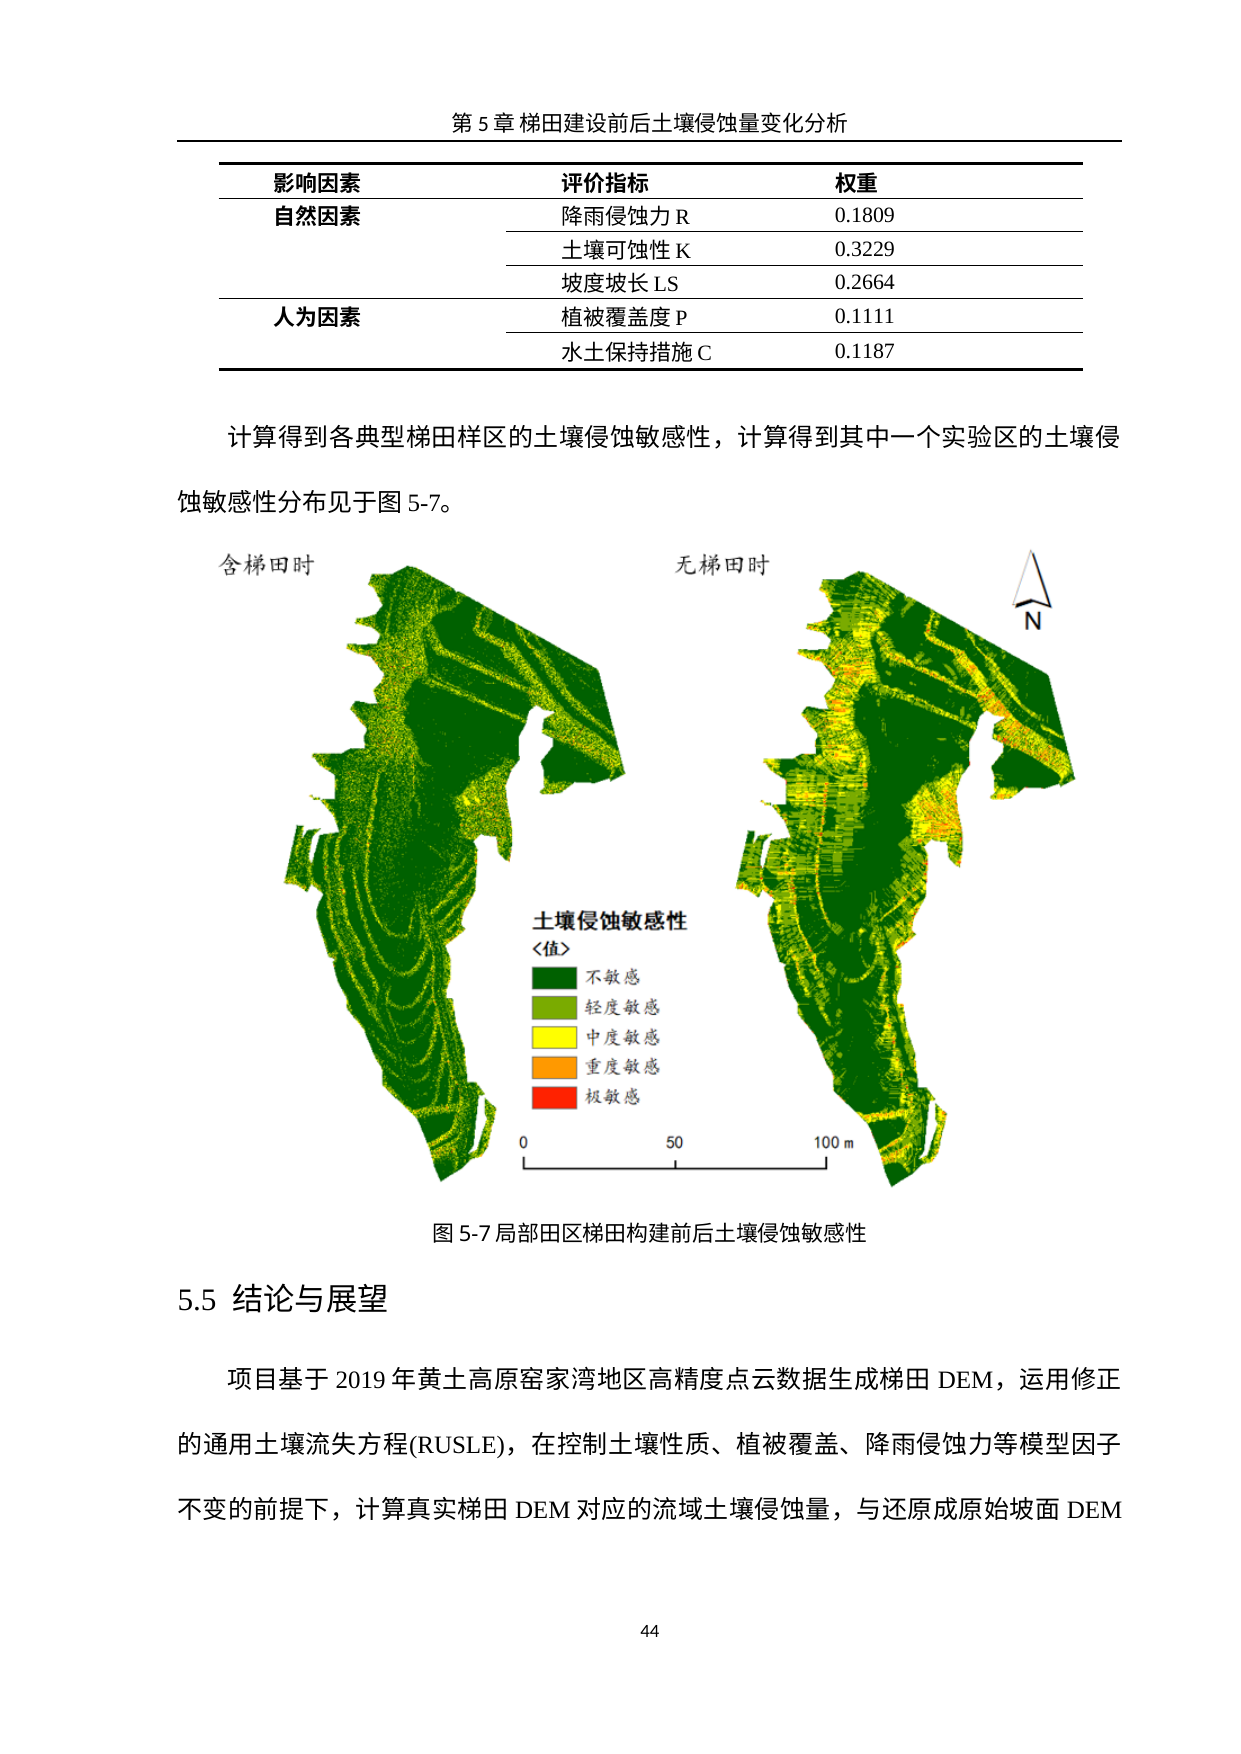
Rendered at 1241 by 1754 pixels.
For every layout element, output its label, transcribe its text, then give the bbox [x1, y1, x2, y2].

table_cell 土壤可蚀性K [506, 232, 779, 265]
table_cell 0.1809 [780, 199, 1083, 231]
table_cell 0.1111 [780, 299, 1083, 332]
table_cell 0.1187 [780, 333, 1083, 367]
table_cell 水土保持措施C [506, 333, 779, 367]
text 5.5 结论与展望 [177, 1264, 1122, 1329]
picture [207, 533, 1093, 1202]
table_cell 坡度坡长LS [506, 266, 779, 298]
table_header 权重 [780, 165, 1083, 198]
text 图5-7局部田区梯田构建前后土壤侵蚀敏感性 [177, 1216, 1122, 1248]
text 计算得到各典型梯田样区的土壤侵蚀敏感性，计算得到其中一个实验区的土壤侵蚀敏感性分布见于图5-7。 [177, 403, 1122, 533]
table_cell 植被覆盖度P [506, 299, 779, 332]
table_cell 降雨侵蚀力R [506, 199, 779, 231]
table_cell 人为因素 [219, 299, 506, 367]
table_header 影响因素 [219, 165, 506, 198]
table_cell 0.3229 [780, 232, 1083, 265]
table_cell 0.2664 [780, 266, 1083, 298]
table_cell 自然因素 [219, 199, 506, 298]
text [177, 1346, 1122, 1541]
table_header 评价指标 [506, 165, 779, 198]
